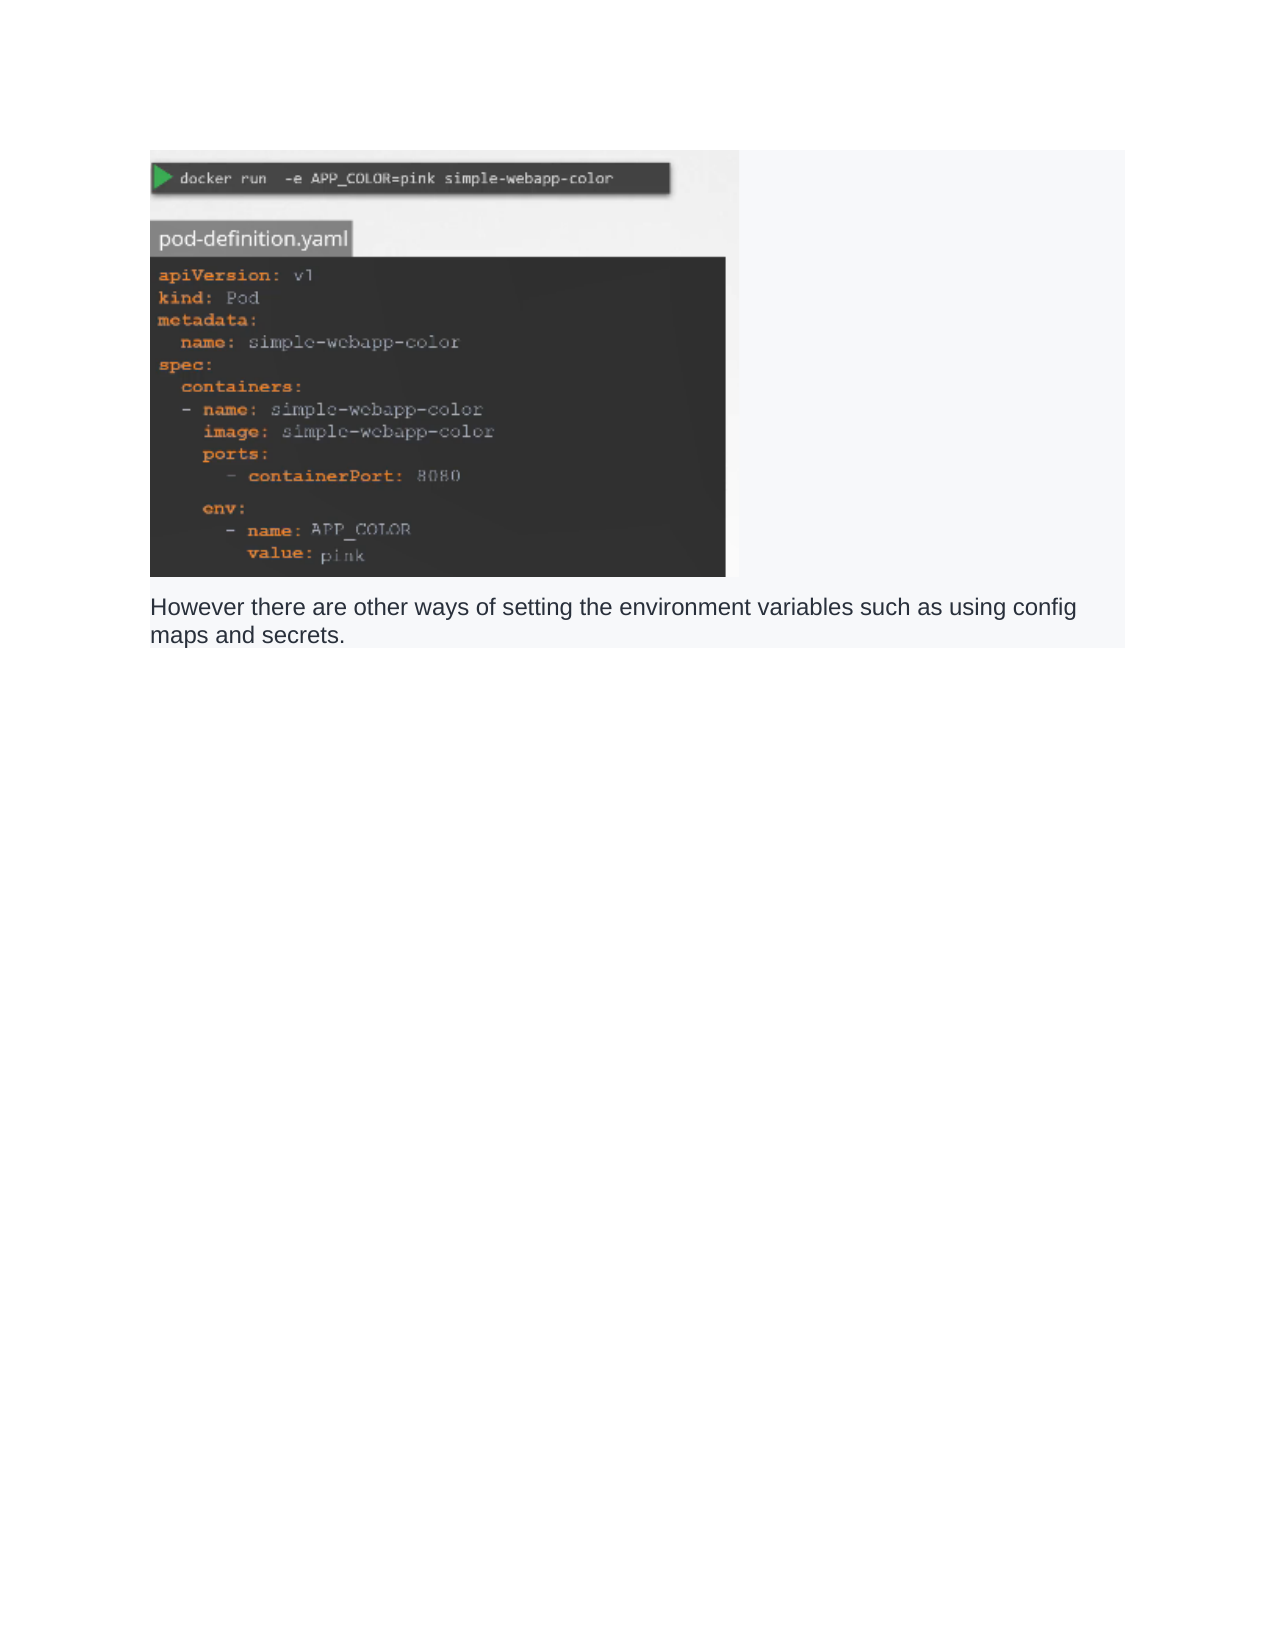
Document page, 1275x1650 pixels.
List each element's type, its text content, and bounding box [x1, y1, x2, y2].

picture [150, 150, 740, 577]
text However there are other ways of setting the environment variables such as using config maps and secrets. [150, 593, 1125, 648]
